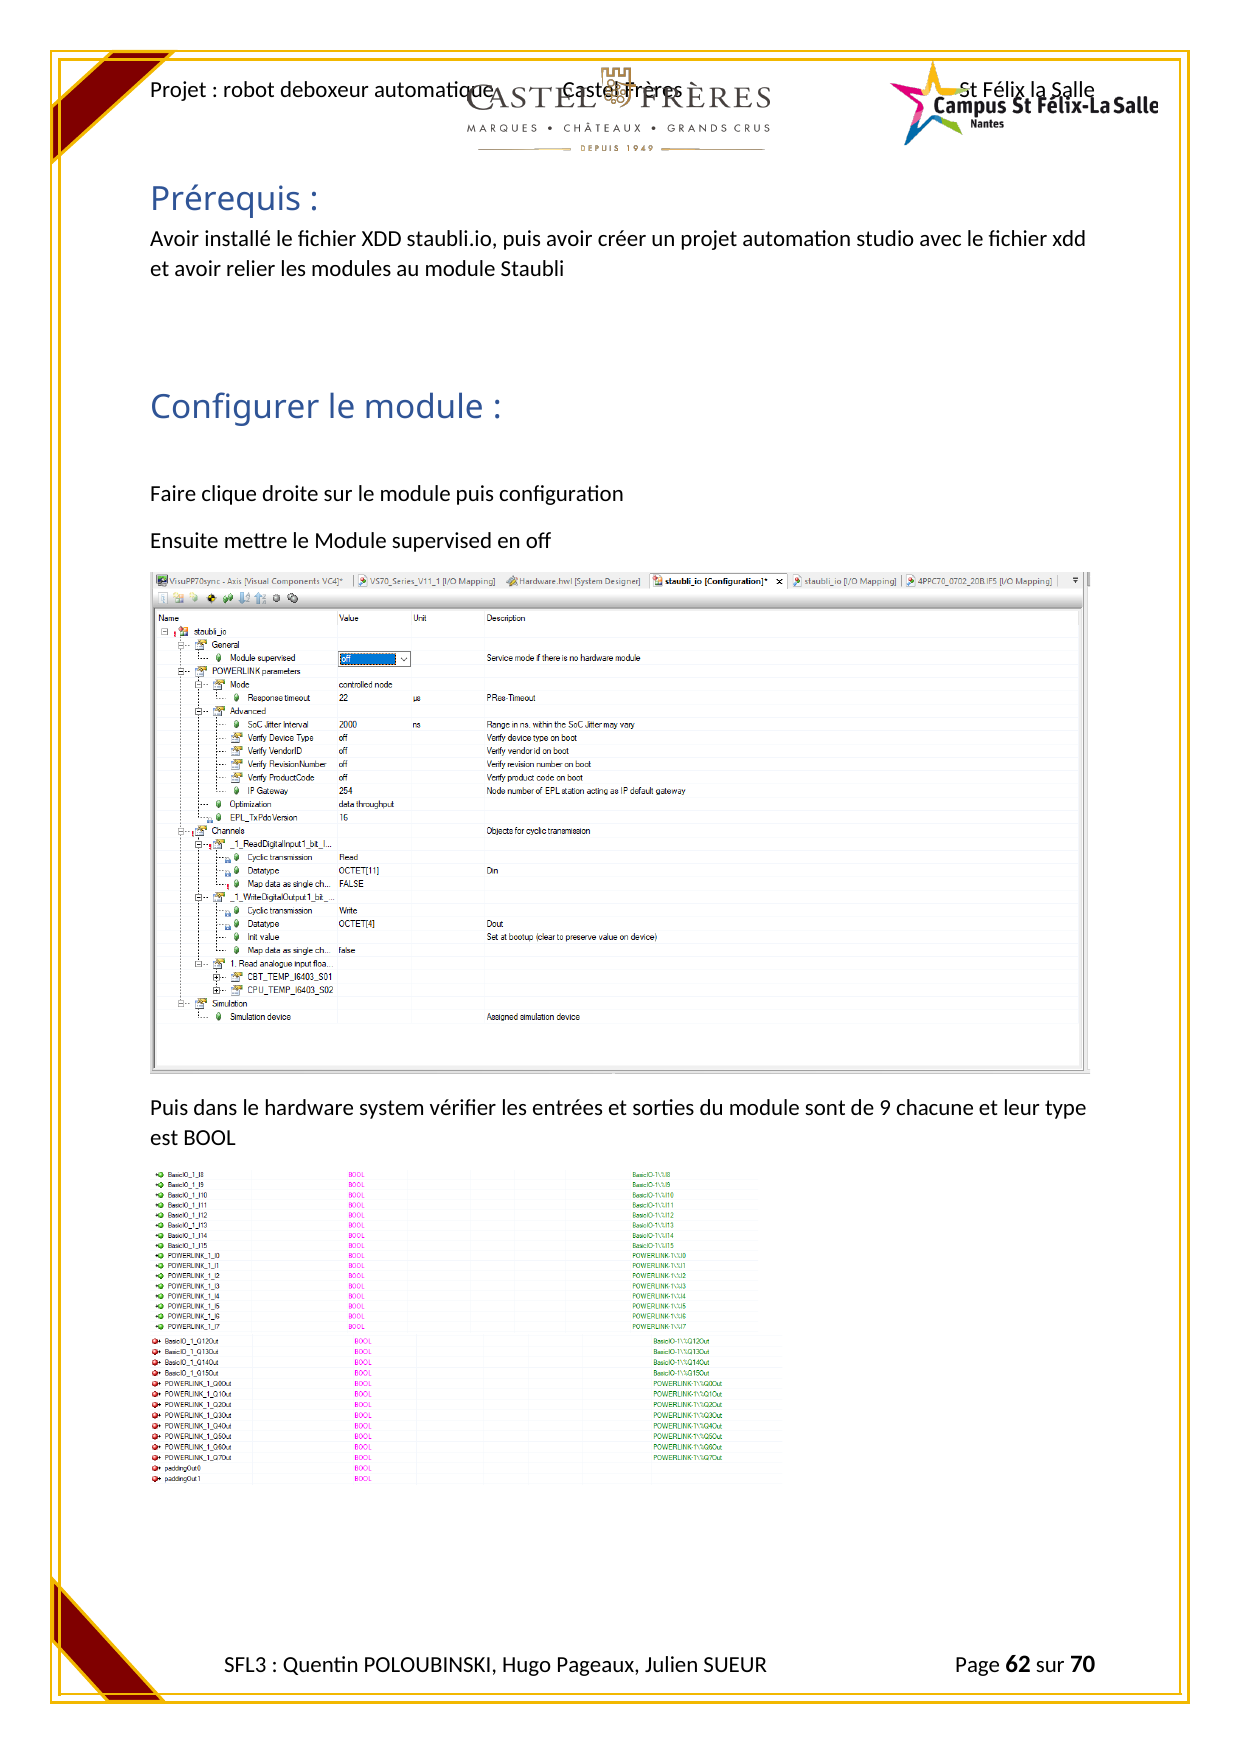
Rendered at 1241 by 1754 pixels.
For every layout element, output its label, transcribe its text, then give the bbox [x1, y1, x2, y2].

picture [150, 572, 1091, 1074]
text Puis dans le hardware system vérifier les entrées et sorties du module sont de 9 chacune et leur type est BOOL [150, 1093, 1090, 1151]
picture [889, 60, 1158, 145]
text Faire clique droite sur le module puis configuration [150, 479, 1090, 507]
text Ensuite mettre le Module supervised en off [150, 526, 1090, 554]
picture [460, 59, 773, 157]
subtitle Prérequis : [150, 175, 1090, 220]
picture [150, 1170, 759, 1333]
text Avoir installé le fichier XDD staubli.io, puis avoir créer un projet automation studio avec le fichier xdd et avoir relier les modules au module Staubli [150, 224, 1090, 282]
picture [150, 1334, 783, 1485]
subtitle Configurer le module : [150, 383, 1090, 429]
